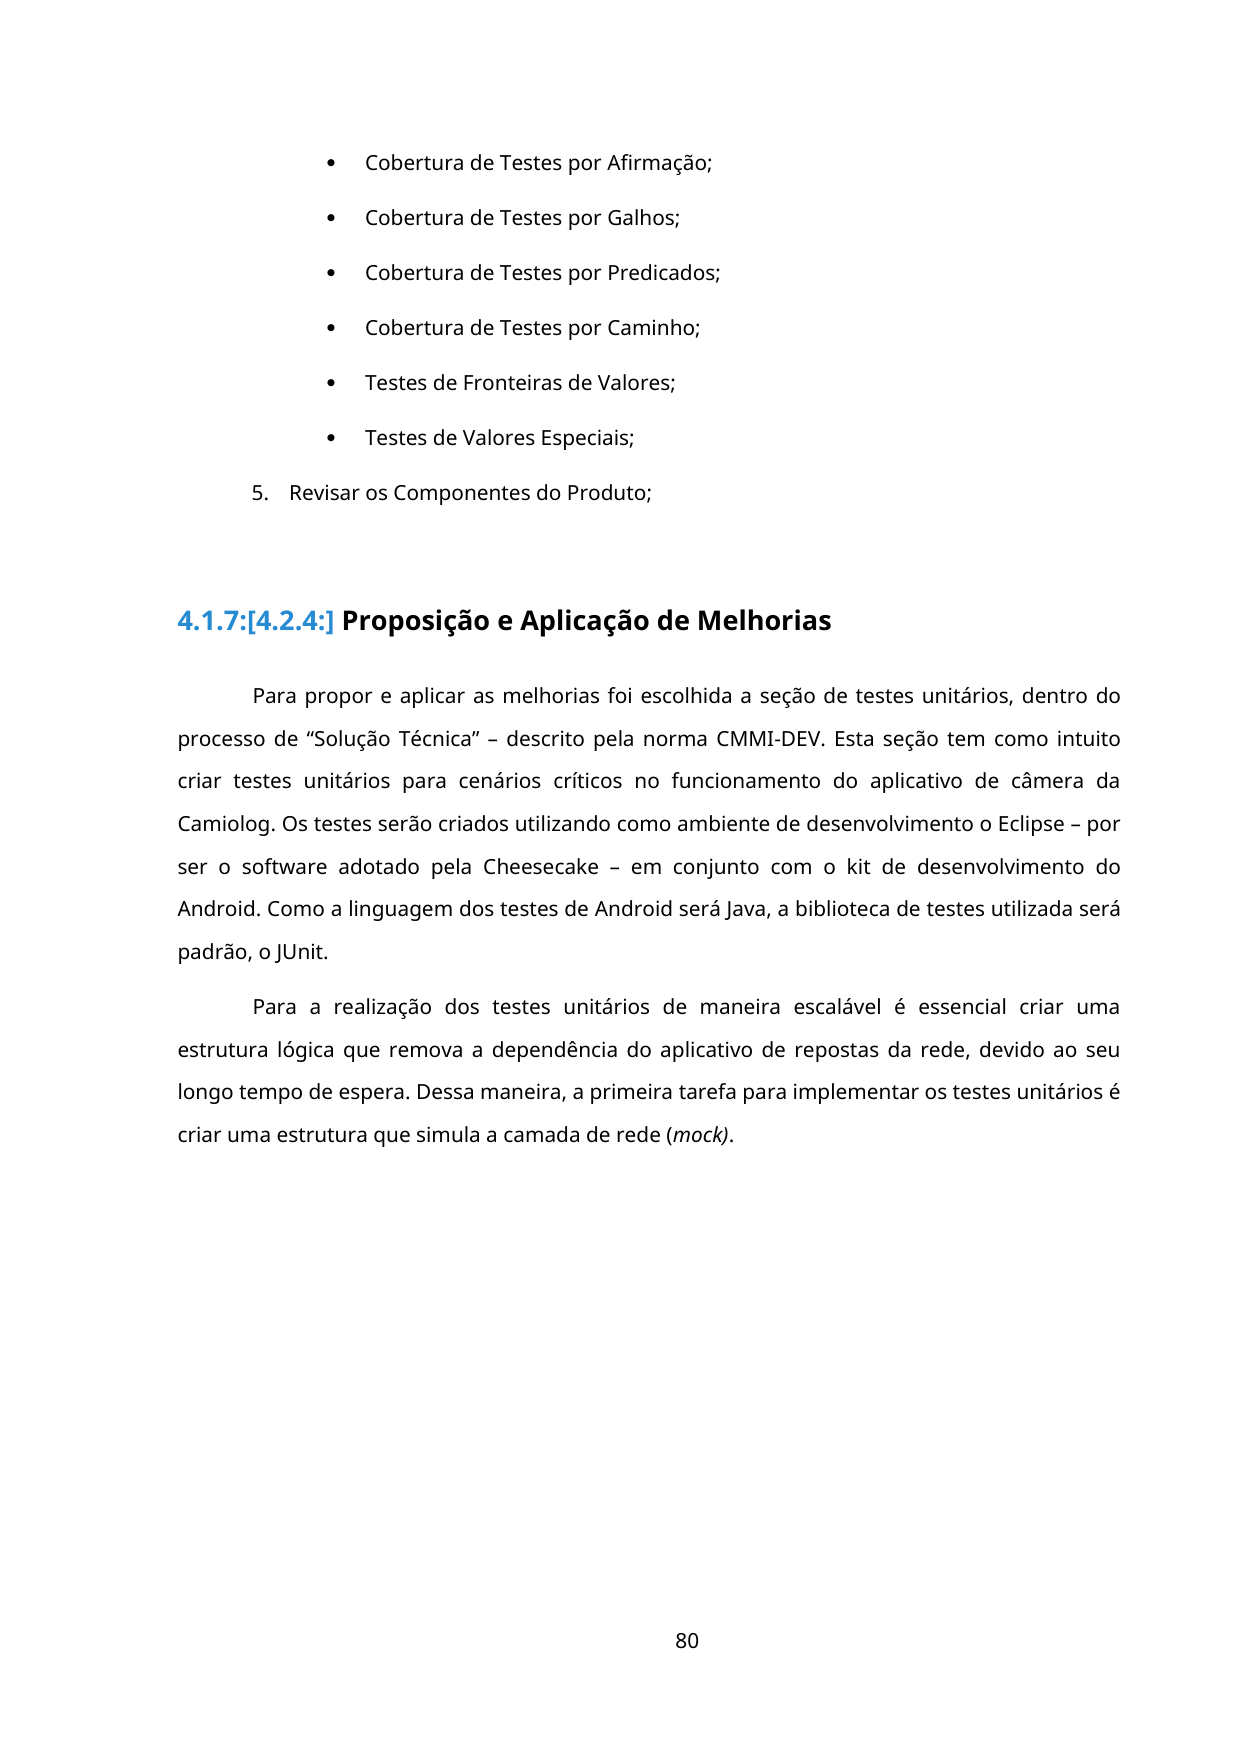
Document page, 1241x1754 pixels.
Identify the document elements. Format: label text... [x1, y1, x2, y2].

list Cobertura de Testes por Predicados; [327, 258, 1122, 286]
subtitle Proposição e Aplicação de Melhorias [177, 601, 1122, 638]
list Cobertura de Testes por Galhos; [327, 203, 1122, 231]
list Testes de Fronteiras de Valores; [327, 368, 1122, 397]
list Revisar os Componentes do Produto; [251, 478, 1122, 507]
text Para a realização dos testes unitários de maneira escalável é essencial criar uma estrutura lógica que remova a dependência do aplicativo de repostas da rede, devido ao seu longo tempo de espera. Dessa maneira, a primeira tarefa para implementar os testes unitários é criar uma estrutura que simula a camada de rede (mock). [177, 992, 1122, 1148]
list Testes de Valores Especiais; [327, 423, 1122, 452]
text Para propor e aplicar as melhorias foi escolhida a seção de testes unitários, dentro do processo de “Solução Técnica” – descrito pela norma CMMI-DEV. Esta seção tem como intuito criar testes unitários para cenários críticos no funcionamento do aplicativo de câmera da Camiolog. Os testes serão criados utilizando como ambiente de desenvolvimento o Eclipse – por ser o software adotado pela Cheesecake – em conjunto com o kit de desenvolvimento do Android. Como a linguagem dos testes de Android será Java, a biblioteca de testes utilizada será padrão, o JUnit. [177, 681, 1122, 965]
list Cobertura de Testes por Afirmação; [327, 148, 1122, 176]
list Cobertura de Testes por Caminho; [327, 313, 1122, 341]
